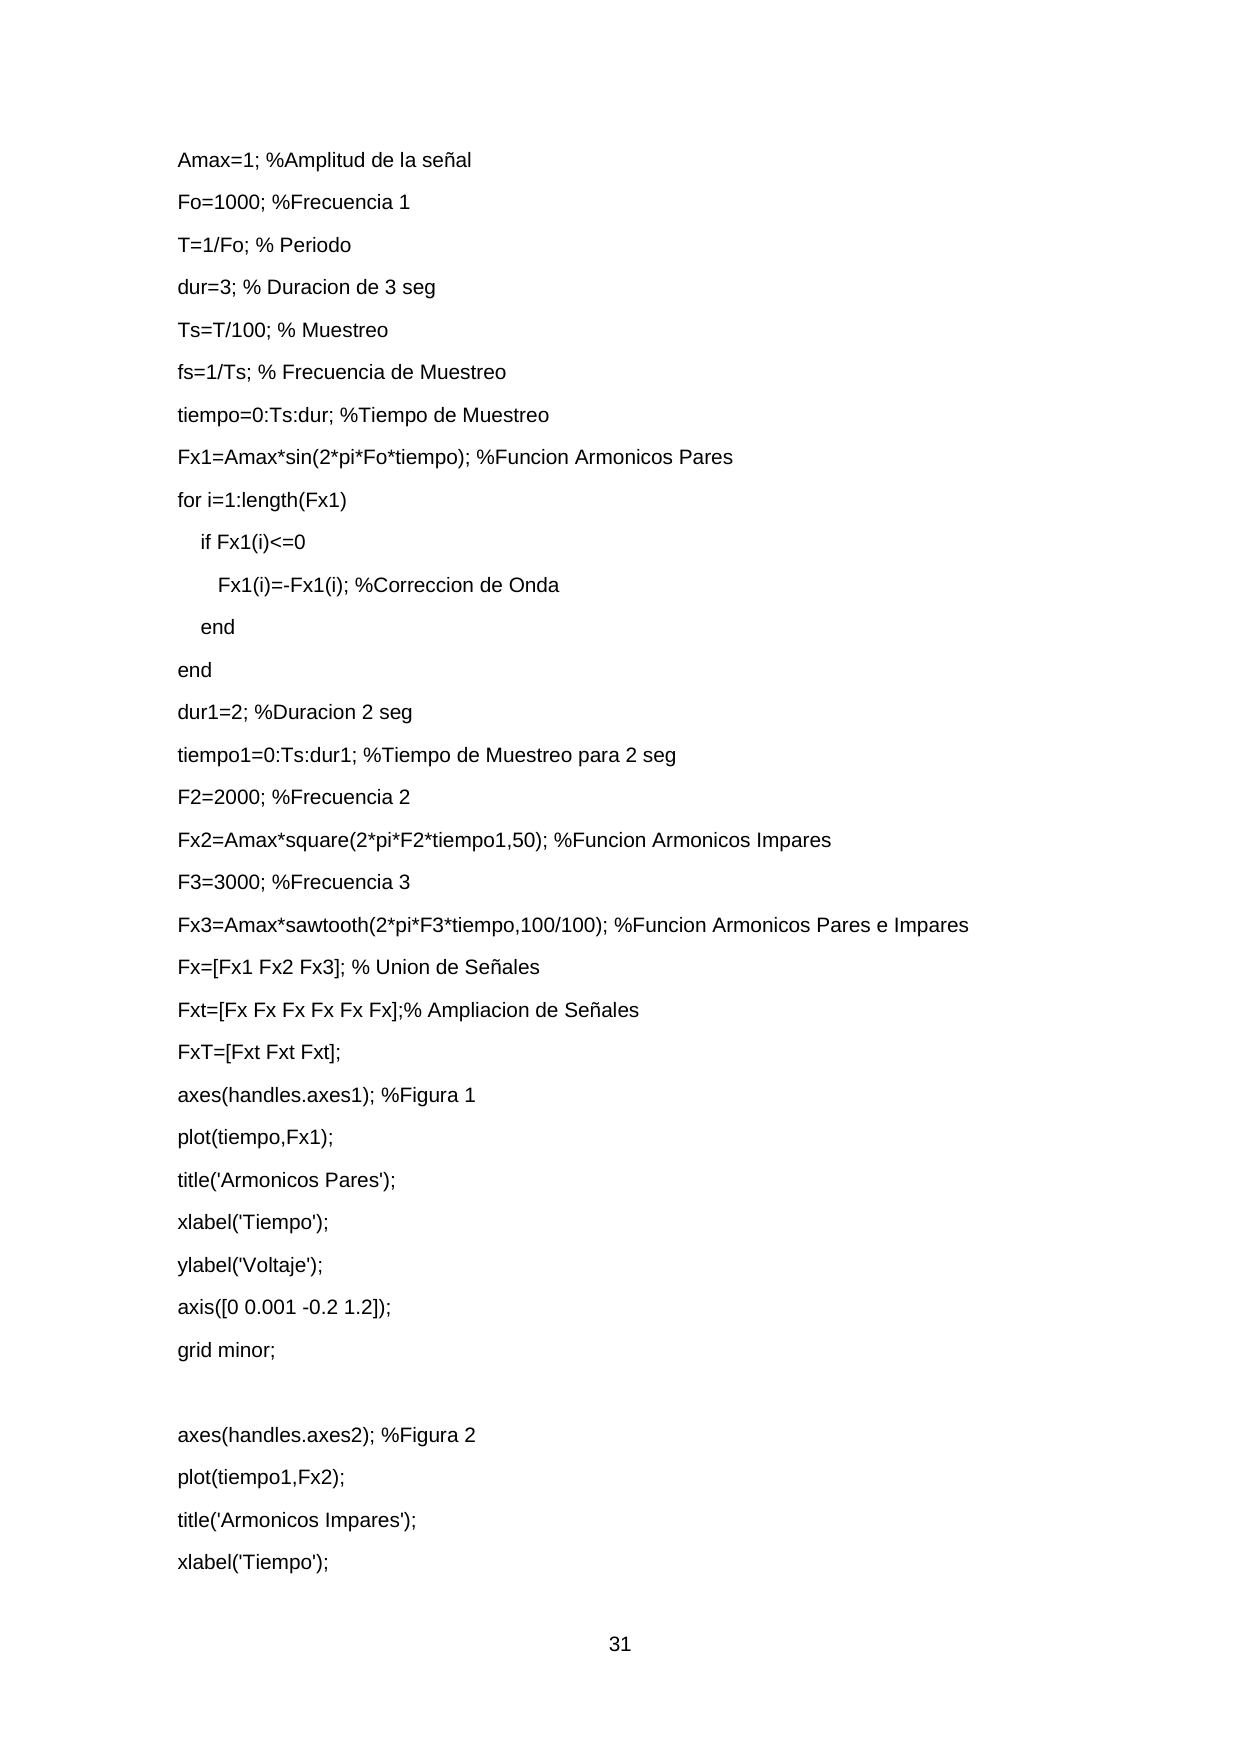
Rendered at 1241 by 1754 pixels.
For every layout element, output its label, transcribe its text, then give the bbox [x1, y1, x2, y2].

text F3=3000; %Frecuencia 3 [177, 870, 1063, 894]
text tiempo1=0:Ts:dur1; %Tiempo de Muestreo para 2 seg [177, 743, 1063, 767]
text ylabel('Voltaje'); [177, 1253, 1063, 1277]
text FxT=[Fxt Fxt Fxt]; [177, 1040, 1063, 1064]
text Amax=1; %Amplitud de la señal [177, 148, 1063, 172]
text dur=3; % Duracion de 3 seg [177, 275, 1063, 299]
text axes(handles.axes1); %Figura 1 [177, 1083, 1063, 1107]
text xlabel('Tiempo'); [177, 1550, 1063, 1574]
text Fxt=[Fx Fx Fx Fx Fx Fx];% Ampliacion de Señales [177, 998, 1063, 1022]
text Fx1=Amax*sin(2*pi*Fo*tiempo); %Funcion Armonicos Pares [177, 445, 1063, 469]
text Fo=1000; %Frecuencia 1 [177, 190, 1063, 214]
text title('Armonicos Impares'); [177, 1508, 1063, 1532]
text if Fx1(i)<=0 [177, 530, 1063, 554]
text end [177, 658, 1063, 682]
text title('Armonicos Pares'); [177, 1168, 1063, 1192]
text grid minor; [177, 1338, 1063, 1362]
text Ts=T/100; % Muestreo [177, 318, 1063, 342]
text Fx1(i)=-Fx1(i); %Correccion de Onda [177, 573, 1063, 597]
text plot(tiempo,Fx1); [177, 1125, 1063, 1149]
text fs=1/Ts; % Frecuencia de Muestreo [177, 360, 1063, 384]
text axis([0 0.001 -0.2 1.2]); [177, 1295, 1063, 1319]
text axes(handles.axes2); %Figura 2 [177, 1423, 1063, 1447]
text T=1/Fo; % Periodo [177, 233, 1063, 257]
text dur1=2; %Duracion 2 seg [177, 700, 1063, 724]
text xlabel('Tiempo'); [177, 1210, 1063, 1234]
text tiempo=0:Ts:dur; %Tiempo de Muestreo [177, 403, 1063, 427]
text Fx2=Amax*square(2*pi*F2*tiempo1,50); %Funcion Armonicos Impares [177, 828, 1063, 852]
text Fx3=Amax*sawtooth(2*pi*F3*tiempo,100/100); %Funcion Armonicos Pares e Impares [177, 913, 1063, 937]
text Fx=[Fx1 Fx2 Fx3]; % Union de Señales [177, 955, 1063, 979]
text plot(tiempo1,Fx2); [177, 1465, 1063, 1489]
text F2=2000; %Frecuencia 2 [177, 785, 1063, 809]
text end [177, 615, 1063, 639]
text for i=1:length(Fx1) [177, 488, 1063, 512]
